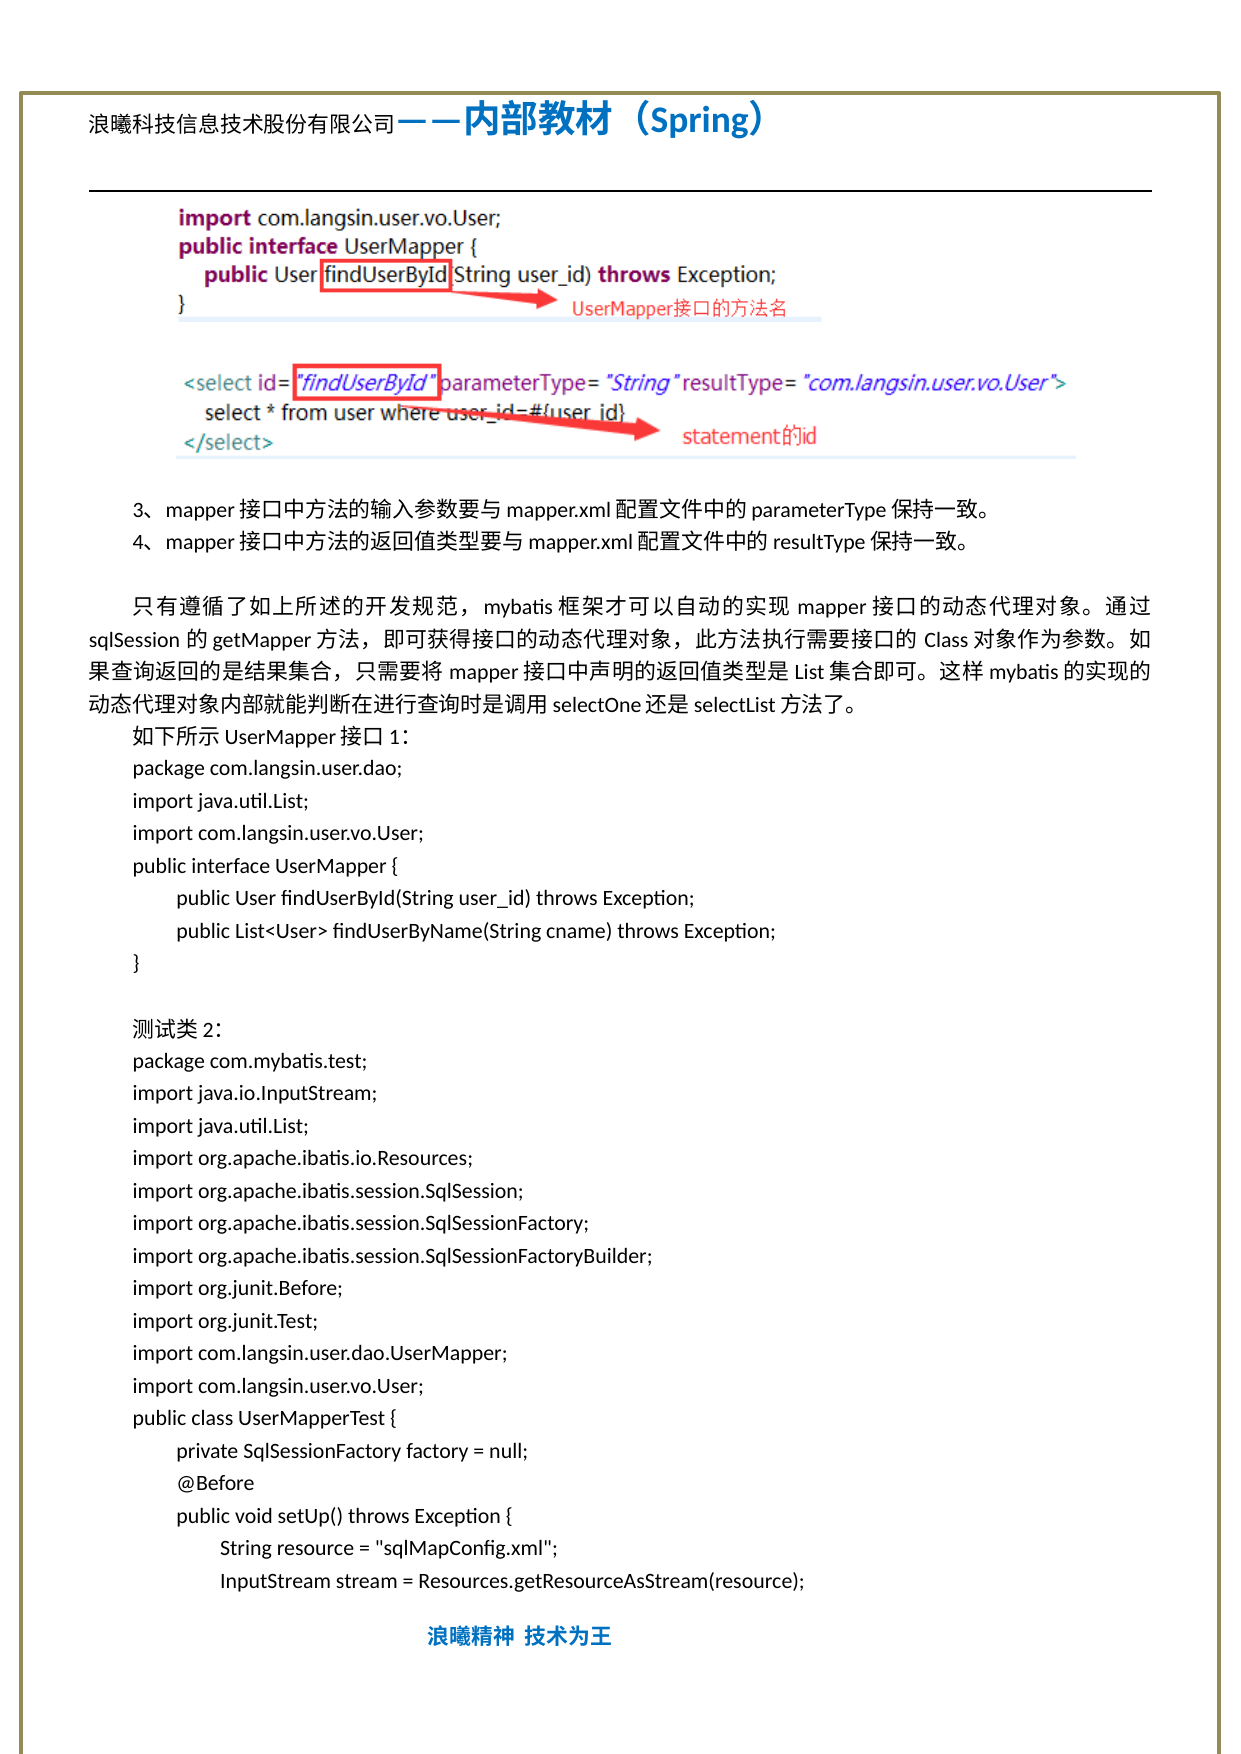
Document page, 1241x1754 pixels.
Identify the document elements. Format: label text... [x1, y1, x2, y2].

text import java.util.List; [89, 784, 1152, 816]
text 如下所示UserMapper接口1： [89, 719, 1152, 751]
picture [176, 205, 822, 322]
text import org.apache.ibatis.session.SqlSessionFactoryBuilder; [132, 1239, 1152, 1271]
text import com.langsin.user.vo.User; [89, 816, 1152, 849]
text 4、mapper接口中方法的返回值类型要与mapper.xml配置文件中的resultType保持一致。 [89, 524, 1152, 556]
text private SqlSessionFactory factory = null; [132, 1434, 1152, 1466]
text InputStream stream = Resources.getResourceAsStream(resource); [132, 1564, 1152, 1596]
text import org.apache.ibatis.io.Resources; [132, 1141, 1152, 1174]
text import java.util.List; [132, 1109, 1152, 1141]
text @Before [132, 1466, 1152, 1499]
text public interface UserMapper { [89, 849, 1152, 881]
text 只有遵循了如上所述的开发规范，mybatis框架才可以自动的实现mapper接口的动态代理对象。通过sqlSession 的getMapper方法，即可获得接口的动态代理对象，此方法执行需要接口的Class对象作为参数。如果查询返回的是结果集合，只需要将mapper接口中声明的返回值类型是List集合即可。这样mybatis的实现的动态代理对象内部就能判断在进行查询时是调用selectOne还是selectList方法了。 [89, 589, 1152, 719]
text import java.io.InputStream; [132, 1076, 1152, 1109]
text package com.mybatis.test; [89, 1044, 1152, 1076]
text } [89, 946, 1152, 979]
text public List<User> findUserByName(String cname) throws Exception; [89, 914, 1152, 946]
text 3、mapper接口中方法的输入参数要与mapper.xml配置文件中的parameterType保持一致。 [89, 491, 1152, 524]
text import com.langsin.user.dao.UserMapper; [132, 1336, 1152, 1369]
text 测试类2： [89, 1011, 1152, 1044]
text String resource = "sqlMapConfig.xml"; [132, 1531, 1152, 1564]
text import org.junit.Before; [132, 1271, 1152, 1304]
text public void setUp() throws Exception { [132, 1499, 1152, 1531]
picture [176, 362, 1077, 459]
text import org.apache.ibatis.session.SqlSessionFactory; [132, 1206, 1152, 1239]
text package com.langsin.user.dao; [89, 751, 1152, 784]
text import org.junit.Test; [132, 1304, 1152, 1336]
text public User findUserById(String user_id) throws Exception; [89, 881, 1152, 914]
text import org.apache.ibatis.session.SqlSession; [132, 1174, 1152, 1206]
text public class UserMapperTest { [132, 1401, 1152, 1434]
text import com.langsin.user.vo.User; [132, 1369, 1152, 1401]
